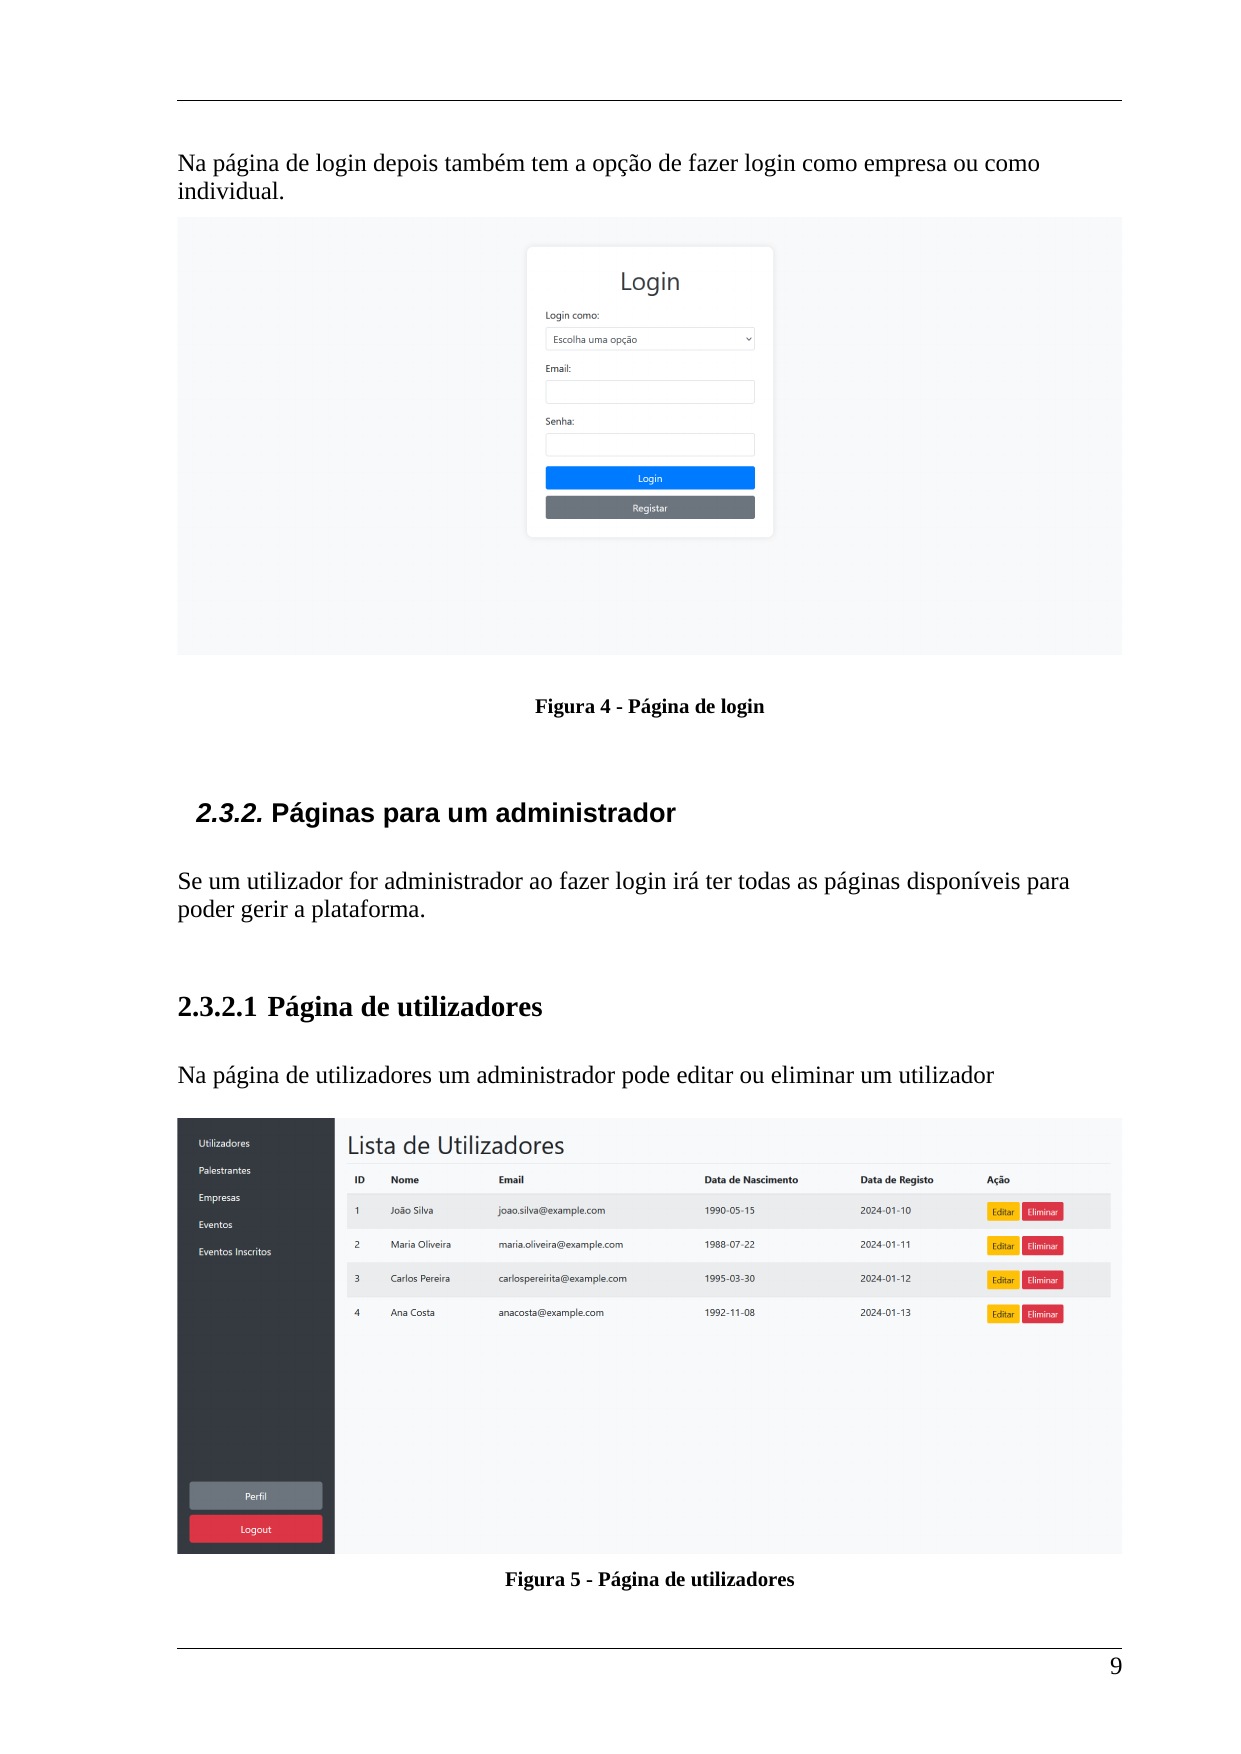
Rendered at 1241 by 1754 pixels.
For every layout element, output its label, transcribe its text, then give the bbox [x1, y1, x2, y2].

picture [177, 1118, 1123, 1554]
text Se um utilizador for administrador ao fazer login irá ter todas as páginas disponíveis para poder gerir a plataforma. [177, 866, 1122, 923]
subtitle Páginas para um administrador [196, 797, 1122, 828]
picture [177, 217, 1123, 655]
text Na página de utilizadores um administrador pode editar ou eliminar um utilizador [177, 1061, 1122, 1089]
subtitle Página de utilizadores [177, 989, 1122, 1023]
text Na página de login depois também tem a opção de fazer login como empresa ou como individual. [177, 148, 1122, 205]
